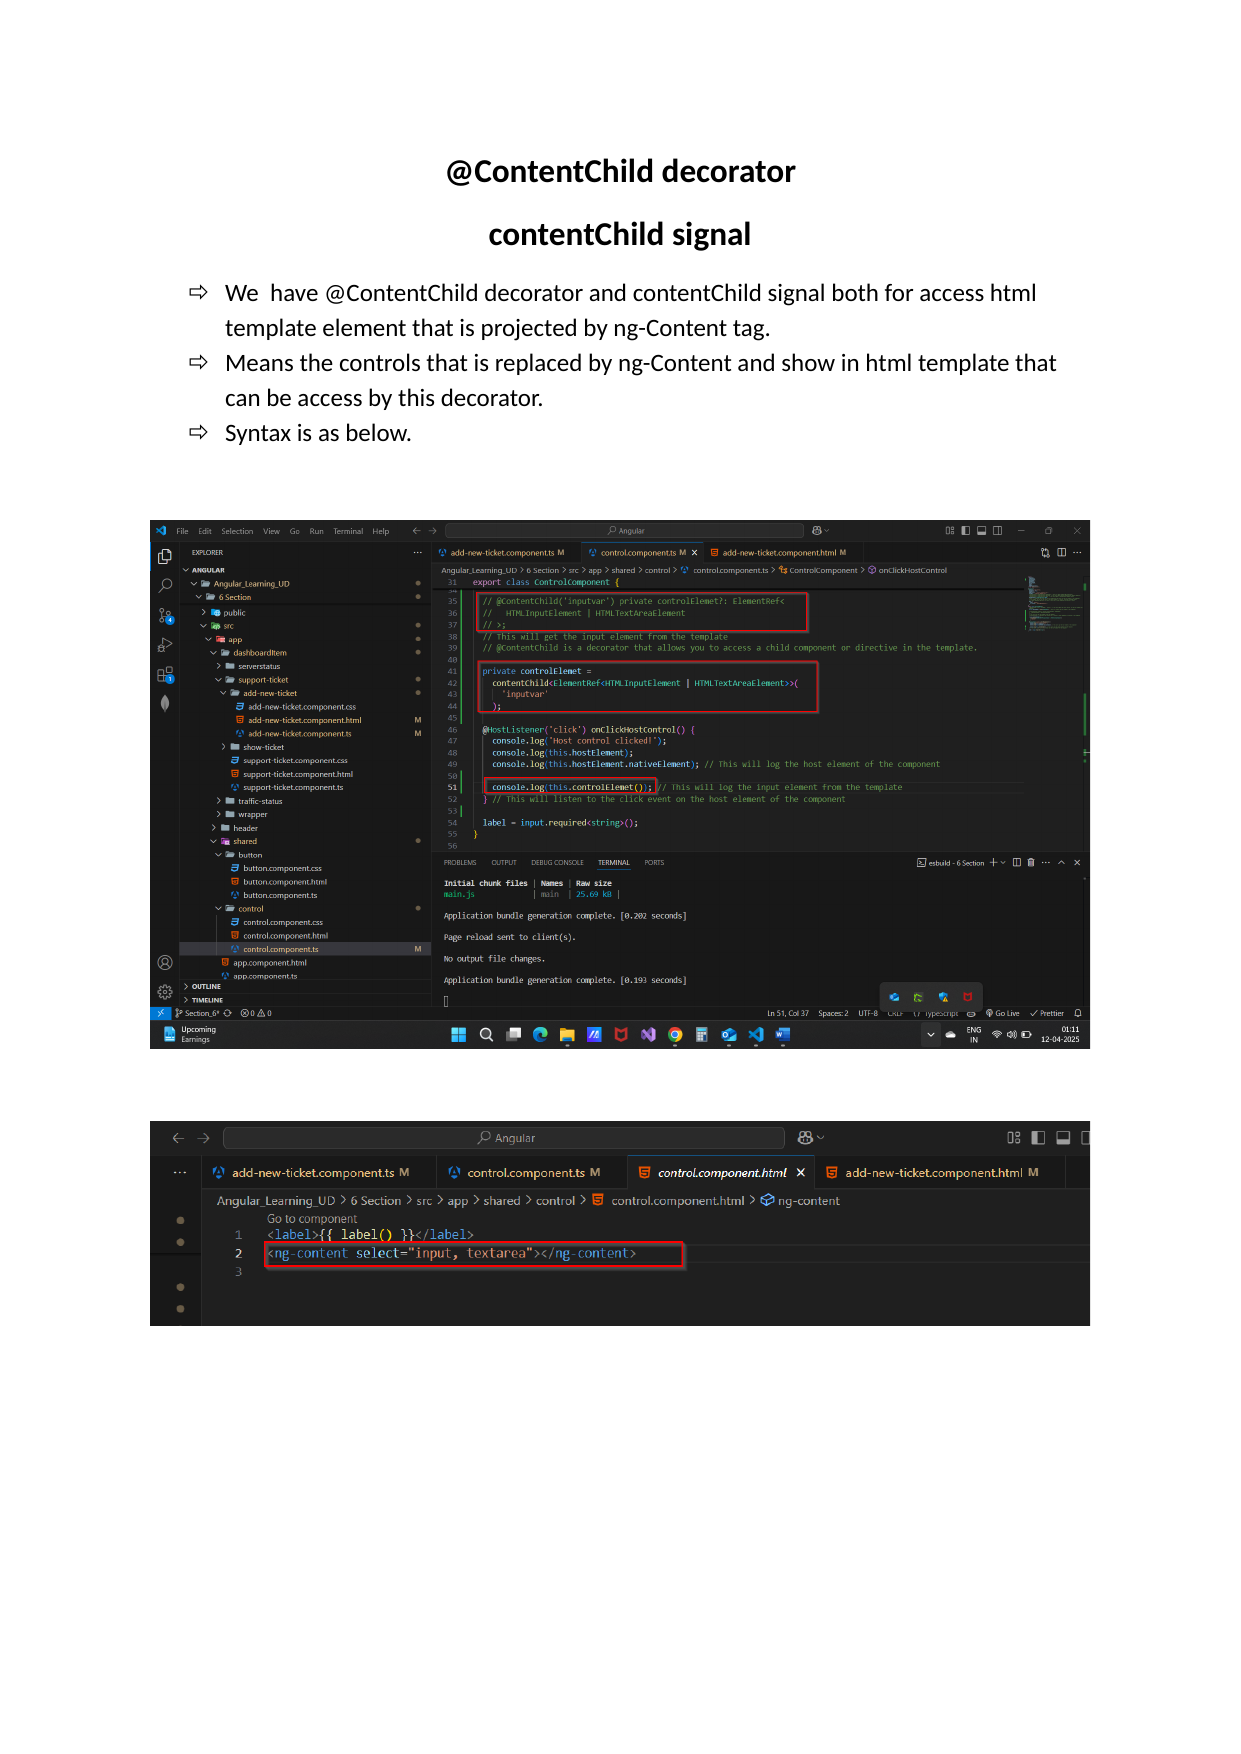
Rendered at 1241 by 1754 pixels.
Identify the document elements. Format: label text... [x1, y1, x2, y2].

picture [150, 520, 1091, 1049]
picture [150, 1121, 1091, 1326]
list Means the controls that is replaced by ng-Content and show in html template that can be access by this decorator. [187, 347, 1090, 412]
list We have @ContentChild decorator and contentChild signal both for access html template element that is projected by ng-Content tag. [187, 277, 1090, 342]
text @ContentChild decorator [150, 150, 1090, 191]
list Syntax is as below. [187, 417, 1090, 447]
text contentChild signal [150, 213, 1090, 254]
